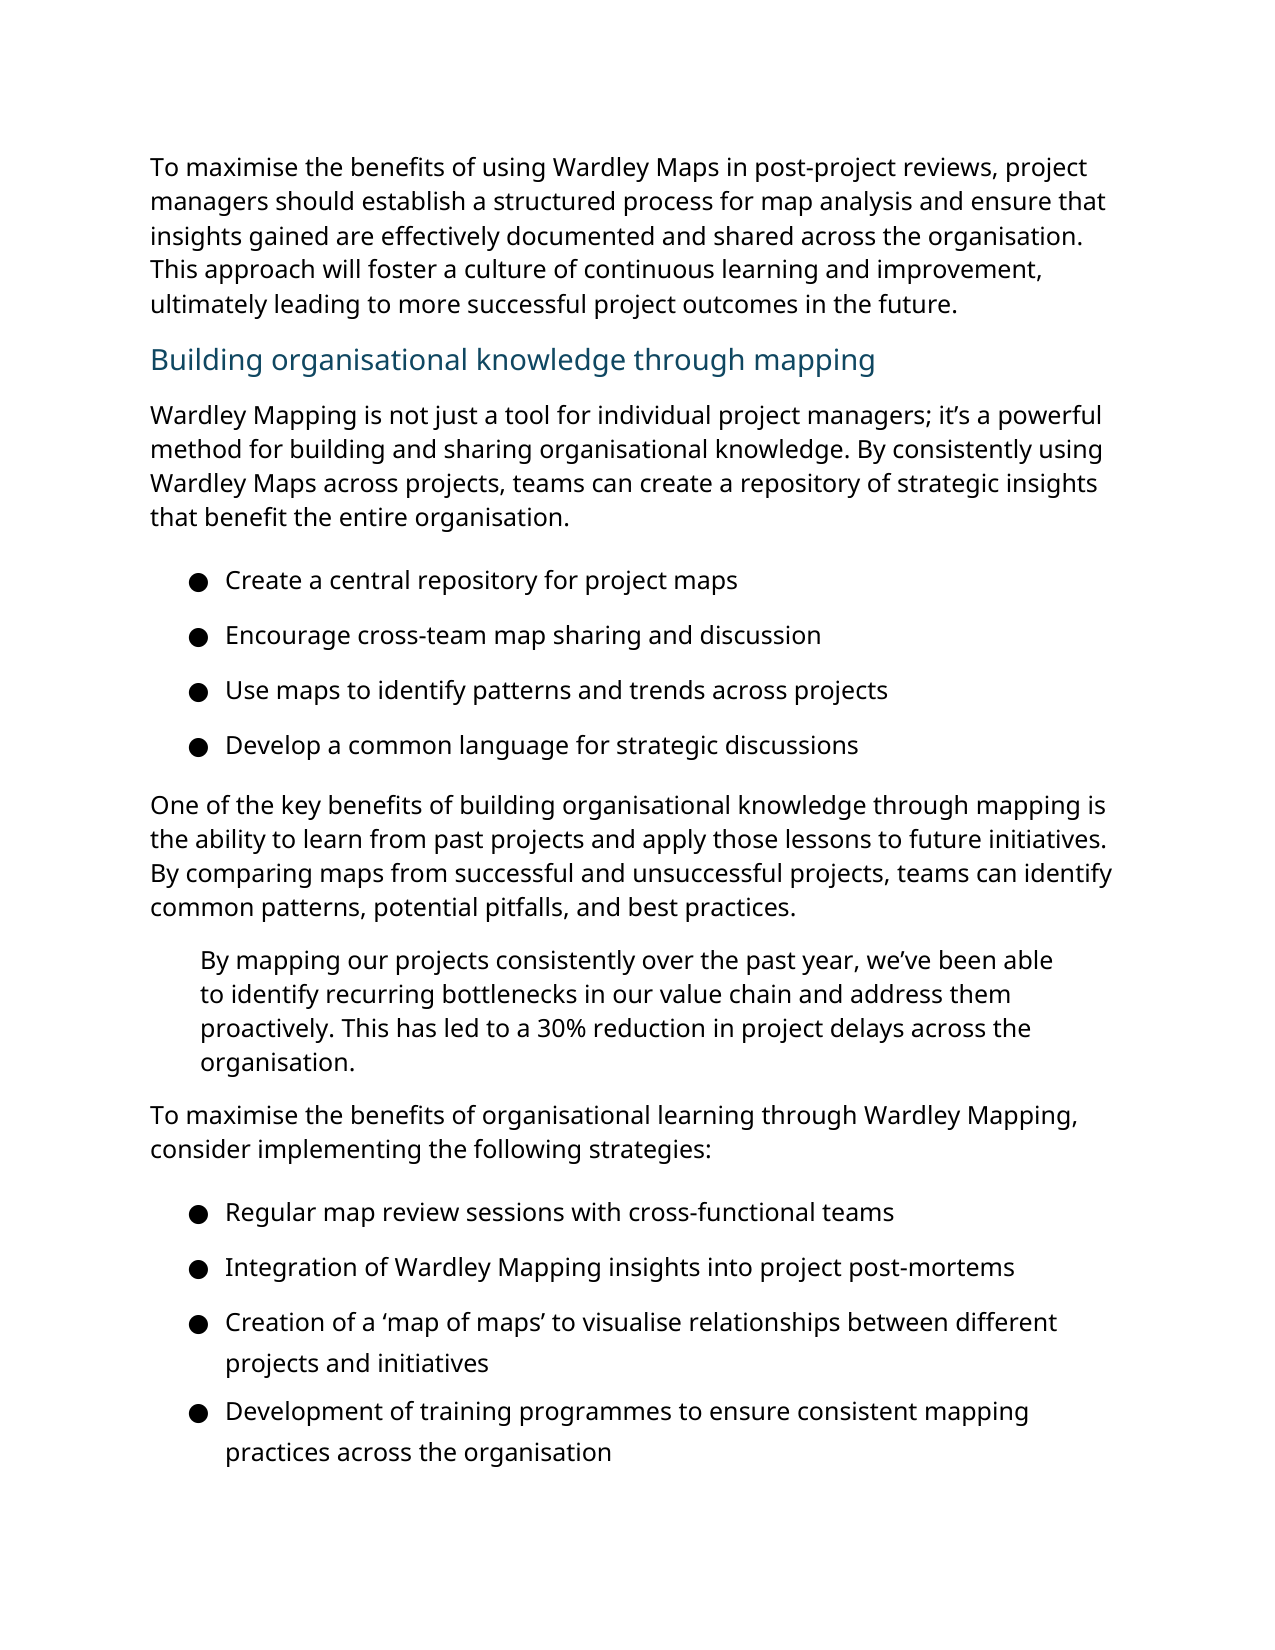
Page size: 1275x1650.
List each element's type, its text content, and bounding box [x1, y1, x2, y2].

list Integration of Wardley Mapping insights into project post-mortems [187, 1239, 1125, 1291]
text To maximise the benefits of organisational learning through Wardley Mapping, consider implementing the following strategies: [150, 1097, 1125, 1166]
list Regular map review sessions with cross-functional teams [187, 1184, 1125, 1236]
text By mapping our projects consistently over the past year, we’ve been able to identify recurring bottlenecks in our value chain and address them proactively. This has led to a 30% reduction in project delays across the organisation. [200, 942, 1075, 1079]
list Develop a common language for strategic discussions [187, 717, 1125, 769]
list Use maps to identify patterns and trends across projects [187, 662, 1125, 714]
list Creation of a ‘map of maps’ to visualise relationships between different projects and initiatives [187, 1294, 1125, 1380]
text One of the key benefits of building organisational knowledge through mapping is the ability to learn from past projects and apply those lessons to future initiatives. By comparing maps from successful and unsuccessful projects, teams can identify common patterns, potential pitfalls, and best practices. [150, 787, 1125, 924]
list Create a central repository for project maps [187, 552, 1125, 604]
subtitle Building organisational knowledge through mapping [150, 339, 1125, 379]
list Development of training programmes to ensure consistent mapping practices across the organisation [187, 1383, 1125, 1469]
list Encourage cross-team map sharing and discussion [187, 607, 1125, 659]
text Wardley Mapping is not just a tool for individual project managers; it’s a powerful method for building and sharing organisational knowledge. By consistently using Wardley Maps across projects, teams can create a repository of strategic insights that benefit the entire organisation. [150, 397, 1125, 534]
text To maximise the benefits of using Wardley Maps in post-project reviews, project managers should establish a structured process for map analysis and ensure that insights gained are effectively documented and shared across the organisation. This approach will foster a culture of continuous learning and improvement, ultimately leading to more successful project outcomes in the future. [150, 150, 1125, 320]
